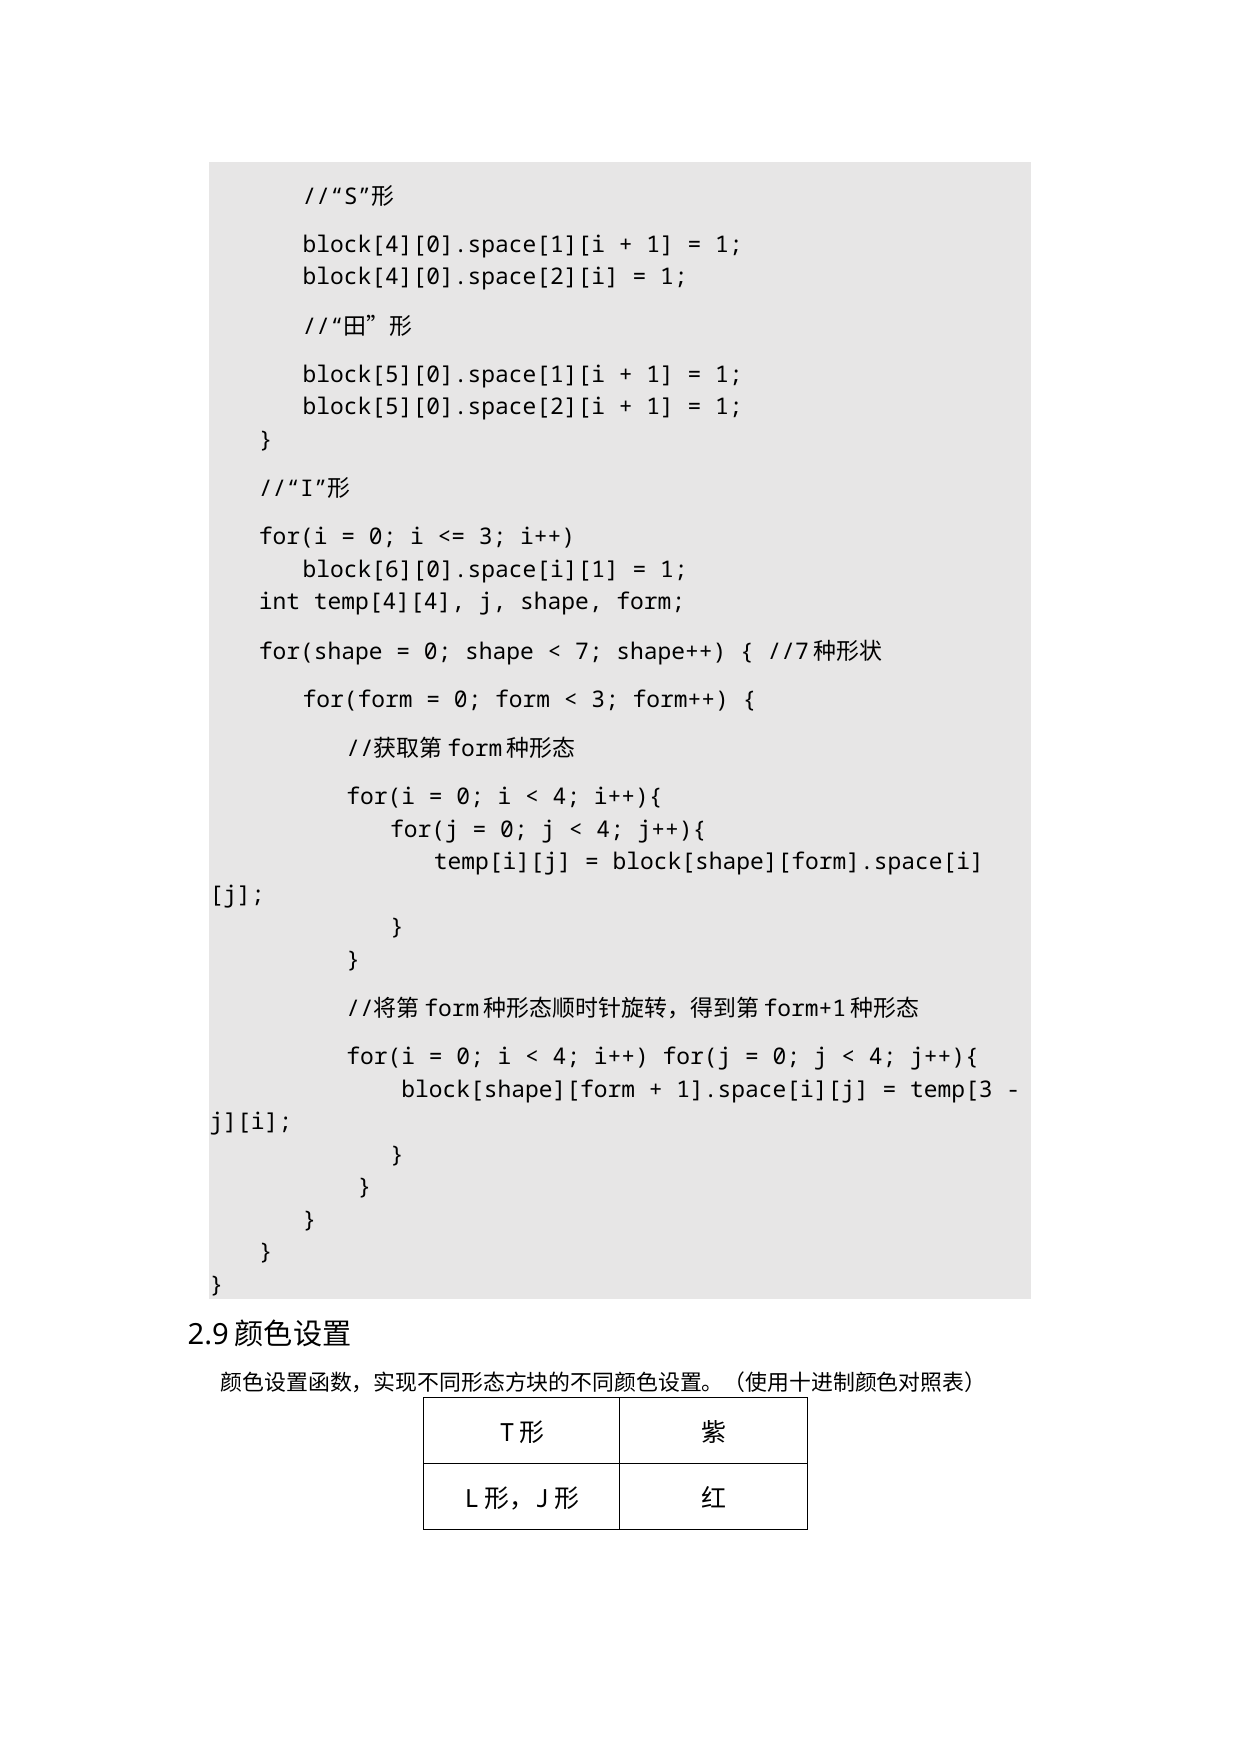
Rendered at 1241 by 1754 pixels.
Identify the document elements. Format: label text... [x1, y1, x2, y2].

text block[shape][form + 1].space[i][j] = temp[3 - j][i]; [209, 1072, 1031, 1137]
table_header T形 [424, 1398, 619, 1463]
text } [209, 1267, 1031, 1299]
text int temp[4][4], j, shape, form; [209, 584, 1031, 617]
table_cell 红 [620, 1464, 807, 1529]
text for(shape = 0; shape < 7; shape++) { //7种形状 [209, 617, 1031, 682]
text //获取第form种形态 [209, 714, 1031, 779]
text block[5][0].space[2][i + 1] = 1; [209, 389, 1031, 422]
text } [209, 1169, 1031, 1202]
text block[6][0].space[i][1] = 1; [209, 552, 1031, 584]
text for(i = 0; i < 4; i++) for(j = 0; j < 4; j++){ [209, 1039, 1031, 1072]
text for(i = 0; i < 4; i++){ [209, 779, 1031, 812]
text 2.9颜色设置 [187, 1299, 1053, 1364]
text block[5][0].space[1][i + 1] = 1; [209, 357, 1031, 389]
text //“I”形 [209, 454, 1031, 519]
text } [209, 422, 1031, 454]
text } [209, 942, 1031, 974]
table_header 紫 [620, 1398, 807, 1463]
text } [209, 909, 1031, 942]
text block[4][0].space[2][i] = 1; [209, 259, 1031, 292]
text } [209, 1202, 1031, 1234]
text //“田”形 [209, 292, 1031, 357]
text //将第form种形态顺时针旋转，得到第form+1种形态 [209, 974, 1031, 1039]
table_cell L形，J形 [424, 1464, 619, 1529]
text 颜色设置函数，实现不同形态方块的不同颜色设置。（使用十进制颜色对照表） [187, 1364, 1053, 1397]
text } [209, 1234, 1031, 1267]
text for(i = 0; i <= 3; i++) [209, 519, 1031, 552]
text } [209, 1137, 1031, 1169]
text //“S”形 [209, 162, 1031, 227]
text block[4][0].space[1][i + 1] = 1; [209, 227, 1031, 259]
text for(j = 0; j < 4; j++){ [209, 812, 1031, 844]
text for(form = 0; form < 3; form++) { [209, 682, 1031, 714]
text temp[i][j] = block[shape][form].space[i][j]; [209, 844, 1031, 909]
